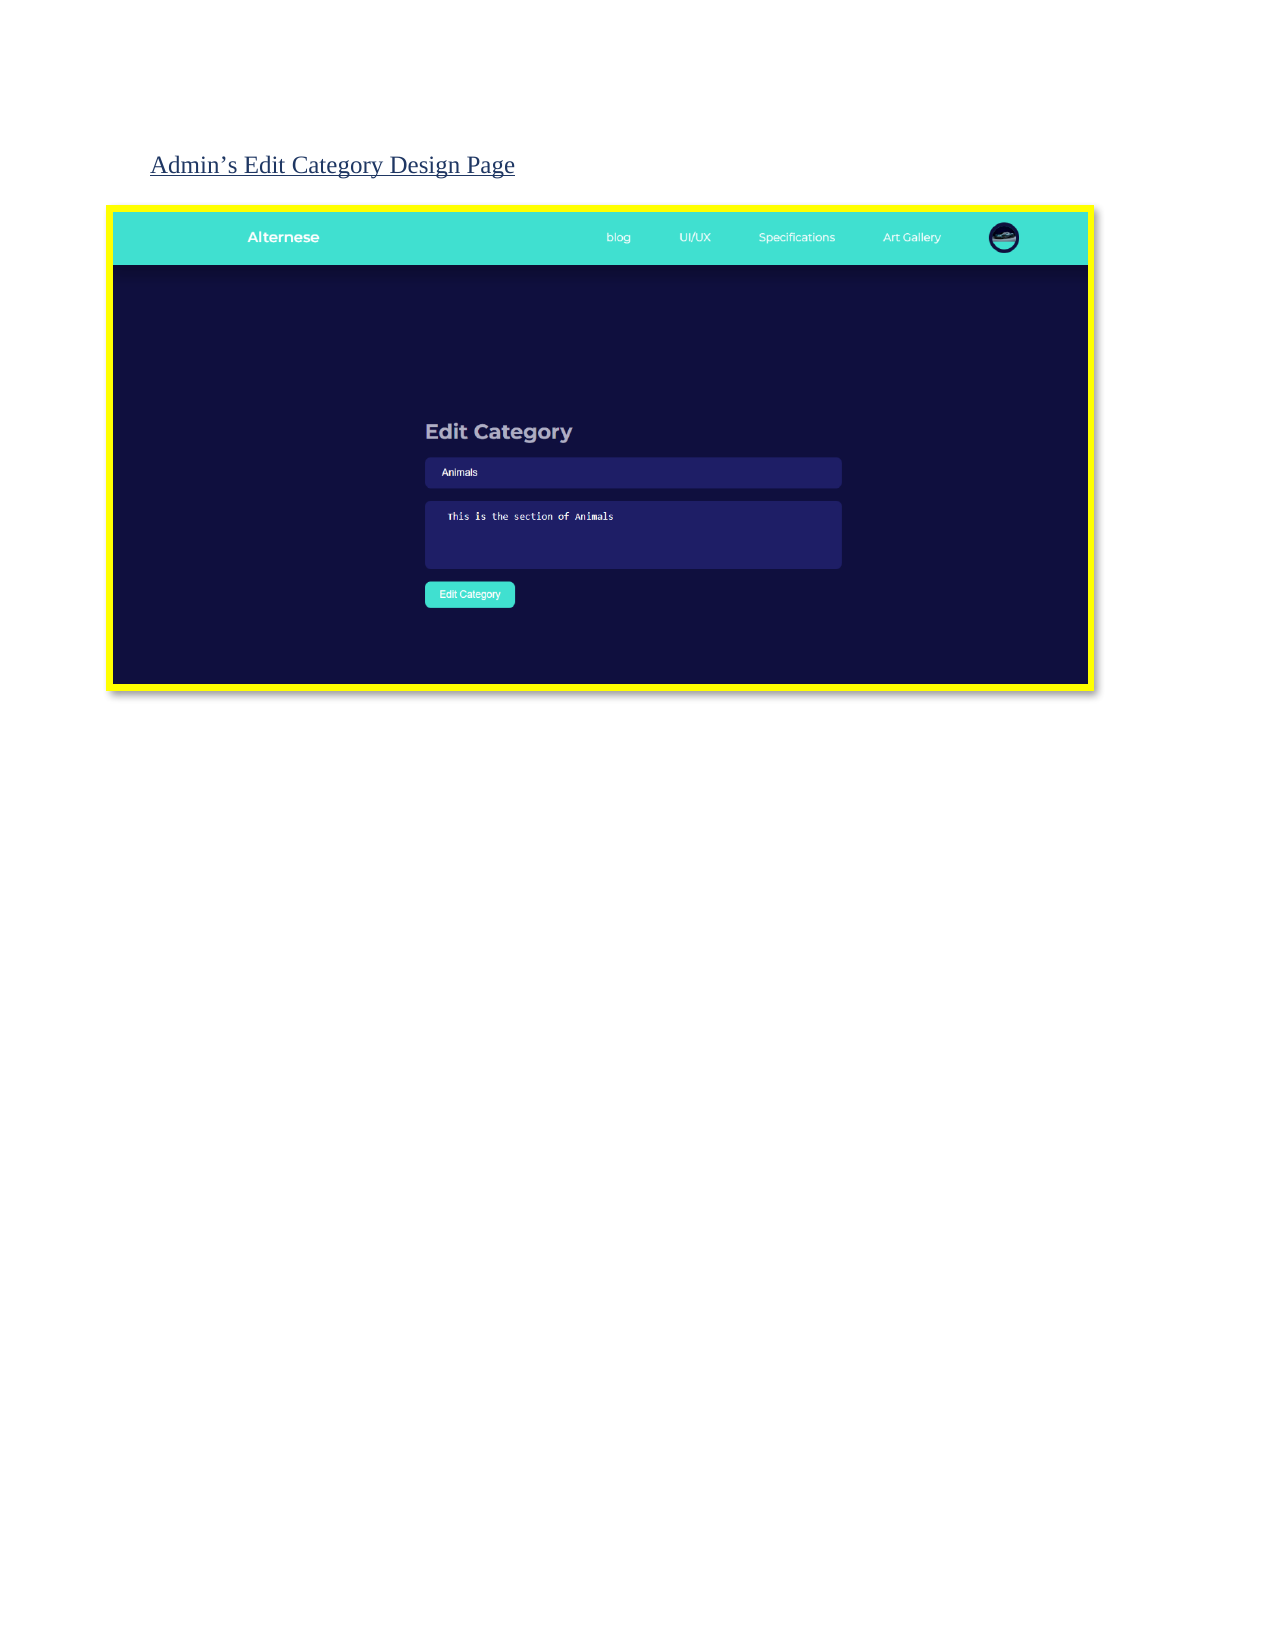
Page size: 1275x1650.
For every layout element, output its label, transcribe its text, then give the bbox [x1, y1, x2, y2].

subtitle Admin’s Edit Category Design Page [150, 150, 1125, 179]
picture [113, 212, 1088, 684]
